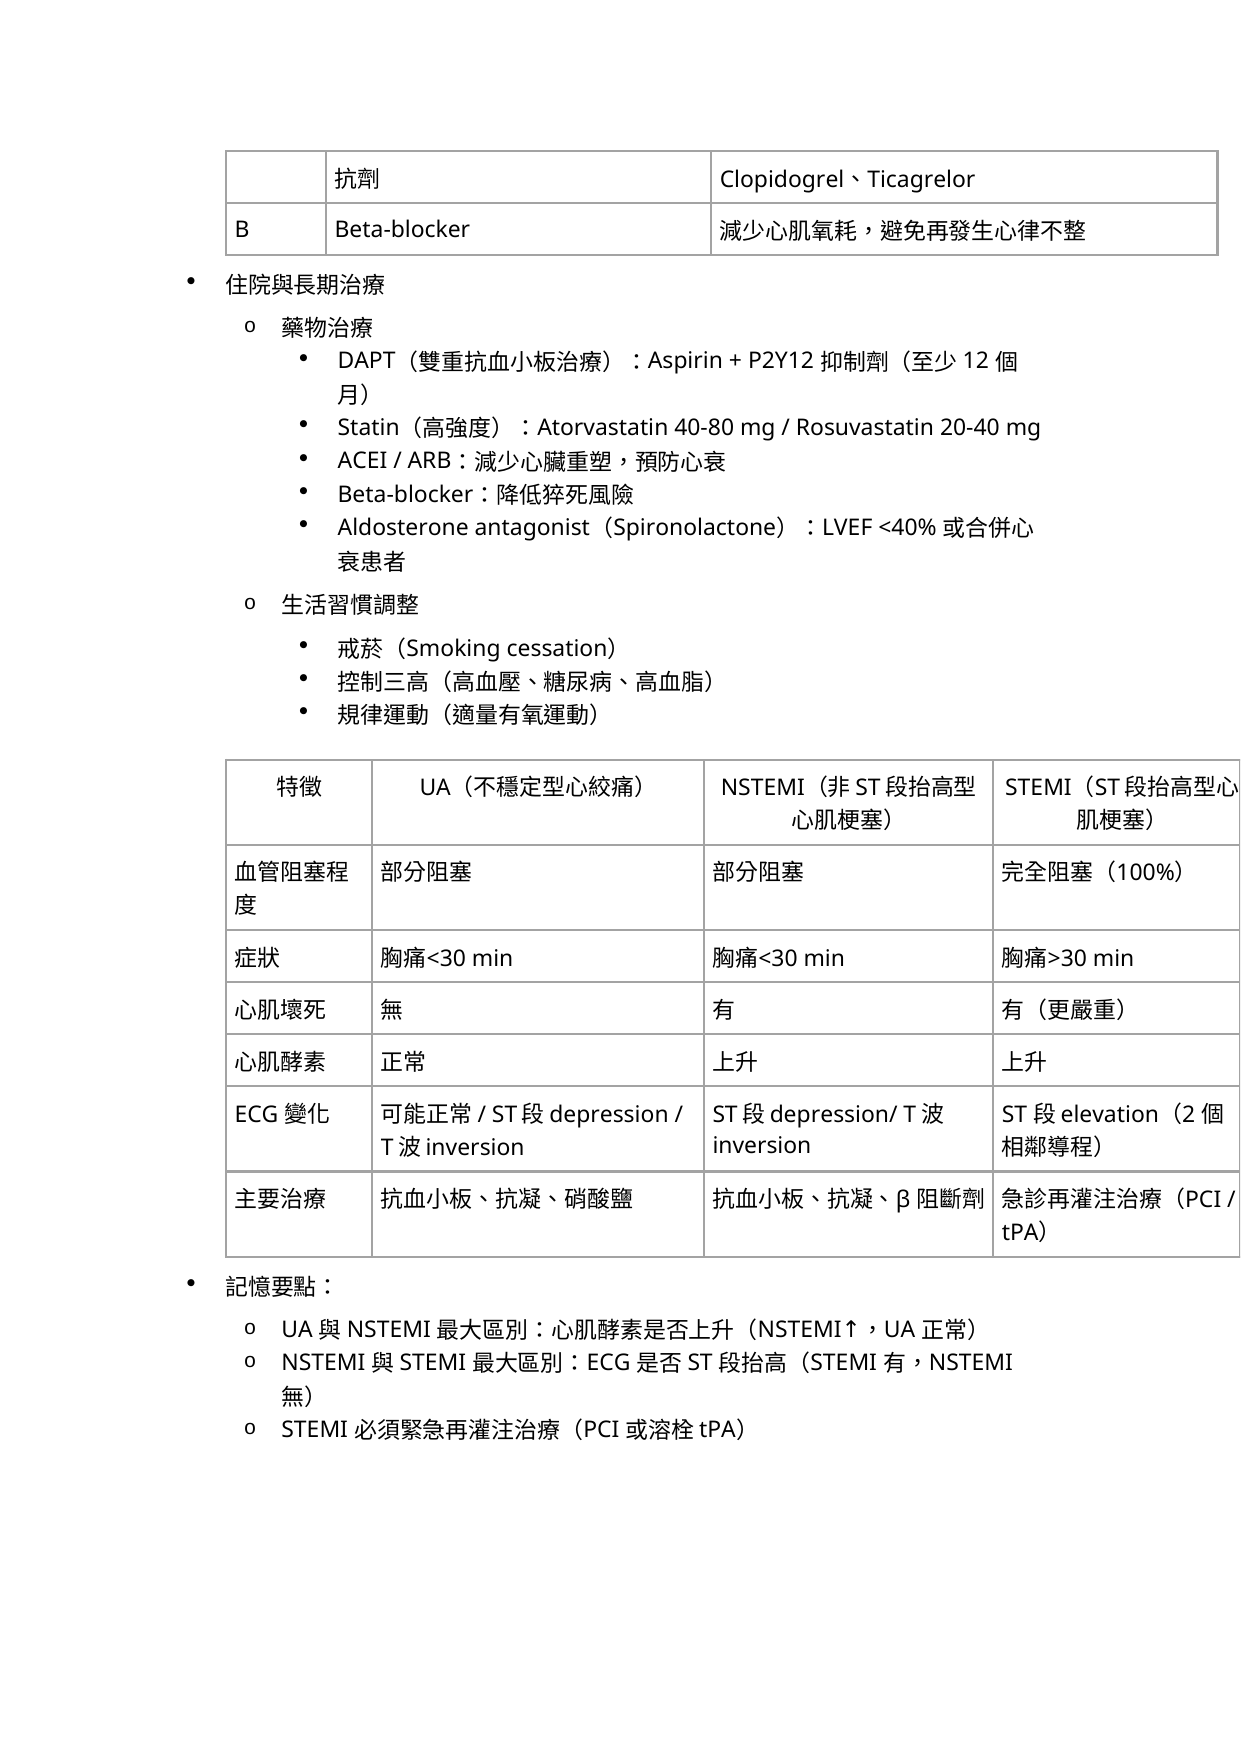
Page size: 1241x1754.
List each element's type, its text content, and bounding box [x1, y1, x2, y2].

table_cell 部分阻塞 [705, 846, 992, 929]
table_cell ST段depression/ T波inversion [705, 1087, 992, 1170]
list 生活習慣調整 [244, 587, 1053, 620]
list 規律運動（適量有氧運動） [300, 697, 1053, 730]
table_cell 減少心肌氧耗，避免再發生心律不整 [712, 204, 1216, 254]
table_cell 症狀 [227, 931, 371, 981]
list Beta-blocker：降低猝死風險 [300, 477, 1053, 510]
list Statin（高強度）：Atorvastatin 40-80 mg / Rosuvastatin 20-40 mg [300, 410, 1053, 443]
list DAPT（雙重抗血小板治療）：Aspirin + P2Y12 抑制劑（至少 12 個月） [300, 343, 1053, 410]
table_cell 正常 [373, 1035, 703, 1085]
table_header 特徵 [227, 761, 371, 844]
list 藥物治療 [244, 310, 1053, 343]
table_cell 胸痛<30 min [373, 931, 703, 981]
table_cell A [227, 152, 325, 202]
list 住院與長期治療 [187, 267, 1053, 300]
table_cell 可能正常 / ST段depression / T波inversion [373, 1087, 703, 1170]
list 控制三高（高血壓、糖尿病、高血脂） [300, 664, 1053, 697]
table_cell ST 段elevation（2 個相鄰導程） [994, 1087, 1239, 1170]
table_cell 血管阻塞程度 [227, 846, 371, 929]
table_cell 急診再灌注治療（PCI / tPA） [994, 1173, 1239, 1256]
table_cell 無 [373, 983, 703, 1033]
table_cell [327, 152, 710, 202]
list NSTEMI 與 STEMI 最大區別：ECG 是否 ST 段抬高（STEMI 有，NSTEMI 無） [244, 1345, 1053, 1412]
table_cell 胸痛>30 min [994, 931, 1239, 981]
list UA 與 NSTEMI 最大區別：心肌酵素是否上升（NSTEMI↑，UA 正常） [244, 1312, 1053, 1345]
list 記憶要點： [187, 1268, 1053, 1302]
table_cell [712, 152, 1216, 202]
table_cell 心肌酵素 [227, 1035, 371, 1085]
table_cell 心肌壞死 [227, 983, 371, 1033]
table_cell 抗血小板、抗凝、硝酸鹽 [373, 1173, 703, 1256]
table_header UA（不穩定型心絞痛） [373, 761, 703, 844]
table_header NSTEMI（非ST段抬高型心肌梗塞） [705, 761, 992, 844]
table_cell 抗血小板、抗凝、β 阻斷劑 [705, 1173, 992, 1256]
table_cell 完全阻塞（100%） [994, 846, 1239, 929]
table_header STEMI（ST段抬高型心肌梗塞） [994, 761, 1239, 844]
list STEMI 必須緊急再灌注治療（PCI 或溶栓 tPA） [244, 1412, 1053, 1445]
table_cell 主要治療 [227, 1173, 371, 1256]
list Aldosterone antagonist（Spironolactone）：LVEF <40% 或合併心衰患者 [300, 510, 1053, 577]
list ACEI / ARB：減少心臟重塑，預防心衰 [300, 443, 1053, 477]
table_cell 有（更嚴重） [994, 983, 1239, 1033]
list 戒菸（Smoking cessation） [300, 631, 1053, 664]
table_cell 上升 [705, 1035, 992, 1085]
table_cell 上升 [994, 1035, 1239, 1085]
table_cell 有 [705, 983, 992, 1033]
table_cell Beta-blocker [327, 204, 710, 254]
table_cell B [227, 204, 325, 254]
table_cell 胸痛<30 min [705, 931, 992, 981]
table_cell ECG 變化 [227, 1087, 371, 1170]
table_cell 部分阻塞 [373, 846, 703, 929]
